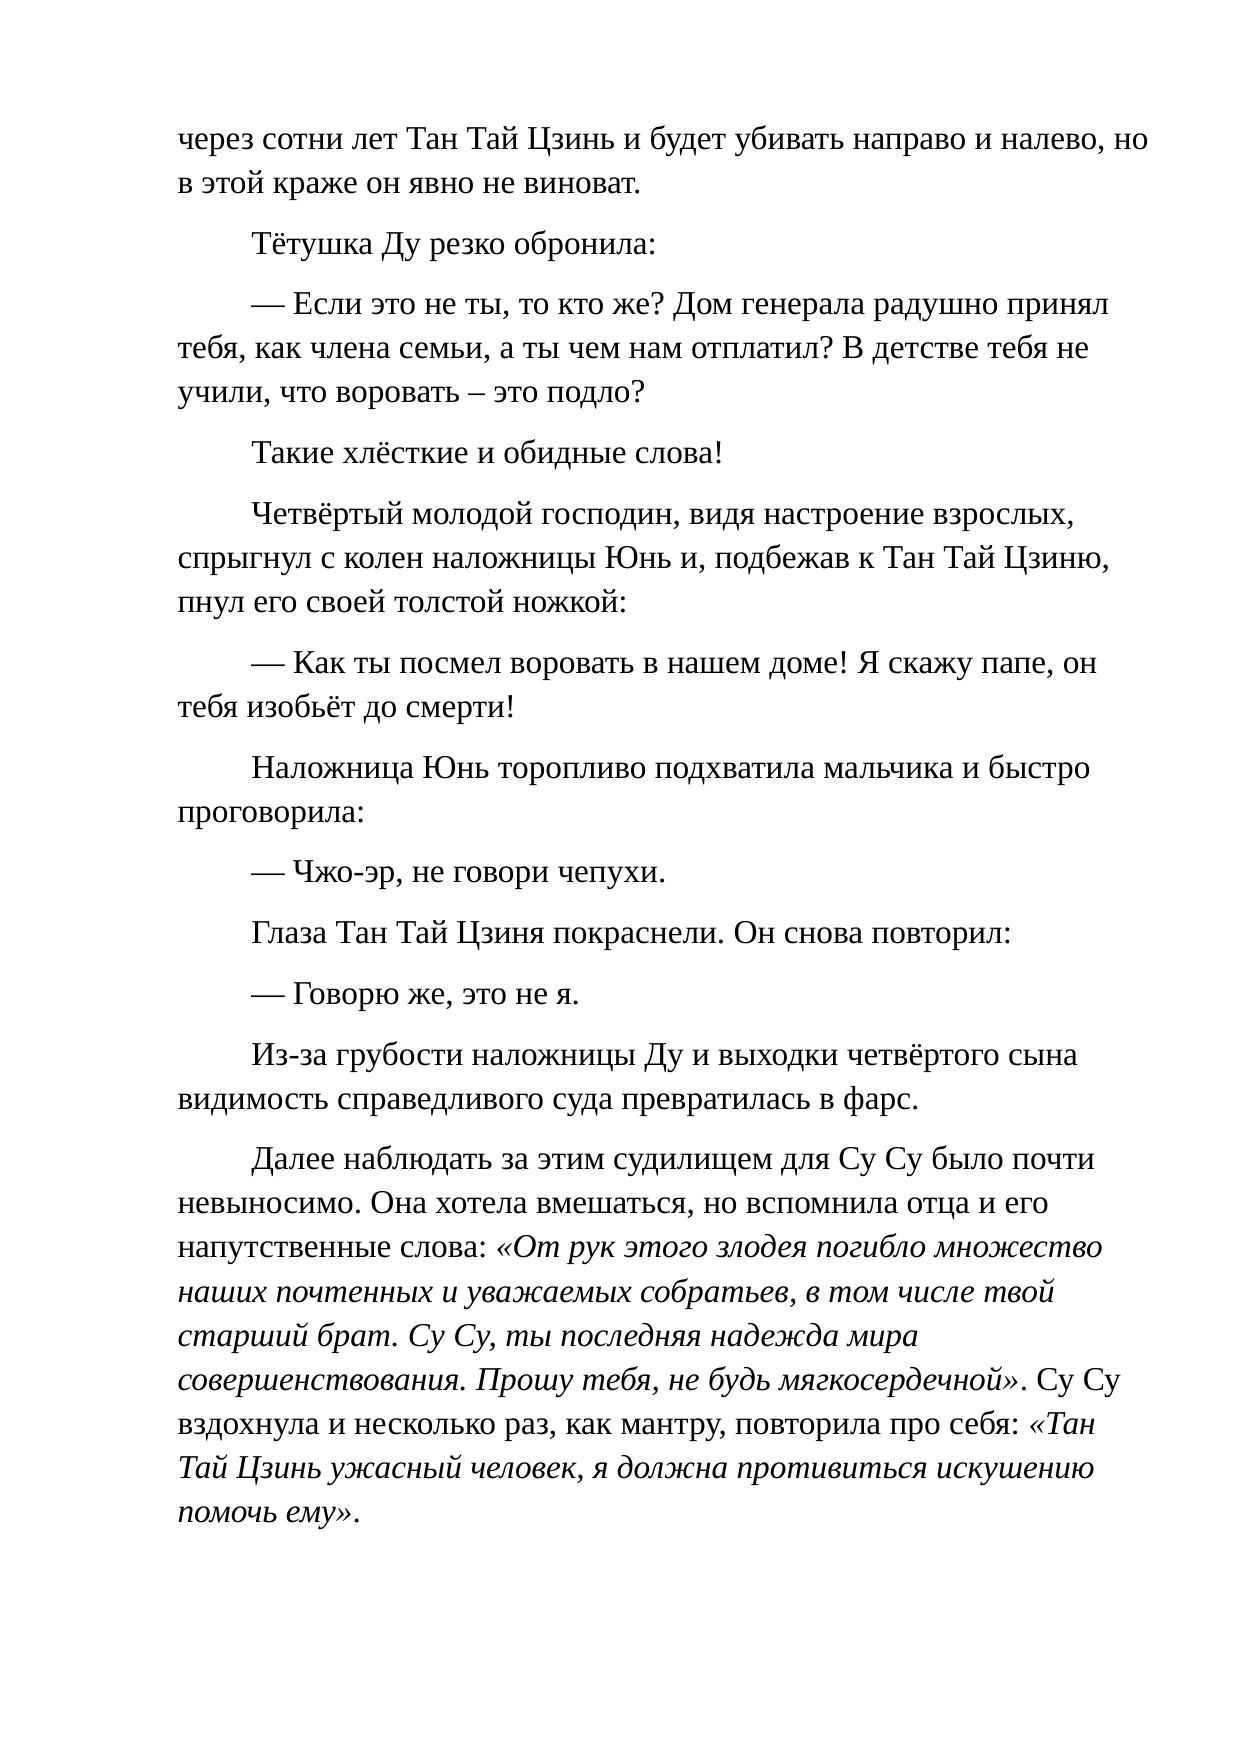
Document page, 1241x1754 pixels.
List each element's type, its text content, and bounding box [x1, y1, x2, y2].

text Глаза Тан Тай Цзиня покраснели. Он снова повторил: [177, 912, 1152, 951]
text Такие хлёсткие и обидные слова! [177, 432, 1152, 471]
text — Говорю же, это не я. [177, 973, 1152, 1011]
text — Если это не ты, то кто же? Дом генерала радушно принял тебя, как члена семьи, а ты чем нам отплатил? В детстве тебя не учили, что воровать – это подло? [177, 284, 1152, 410]
text Тётушка Ду резко обронила: [177, 223, 1152, 261]
text Наложница Юнь торопливо подхватила мальчика и быстро проговорила: [177, 747, 1152, 829]
text Из-за грубости наложницы Ду и выходки четвёртого сына видимость справедливого суда превратилась в фарс. [177, 1034, 1152, 1116]
text Четвёртый молодой господин, видя настроение взрослых, спрыгнул с колен наложницы Юнь и, подбежав к Тан Тай Цзиню, пнул его своей толстой ножкой: [177, 493, 1152, 620]
text Далее наблюдать за этим судилищем для Су Су было почти невыносимо. Она хотела вмешаться, но вспомнила отца и его напутственные слова: «От рук этого злодея погибло множество наших почтенных и уважаемых собратьев, в том числе твой старший брат. Су Су, ты последняя надежда мира совершенствования. Прошу тебя, не будь мягкосердечной». Су Су вздохнула и несколько раз, как мантру, повторила про себя: «Тан Тай Цзинь ужасный человек, я должна противиться искушению помочь ему». [177, 1139, 1152, 1529]
text — Как ты посмел воровать в нашем доме! Я скажу папе, он тебя изобьёт до смерти! [177, 642, 1152, 724]
text — Чжо-эр, не говори чепухи. [177, 852, 1152, 890]
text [177, 118, 1152, 201]
